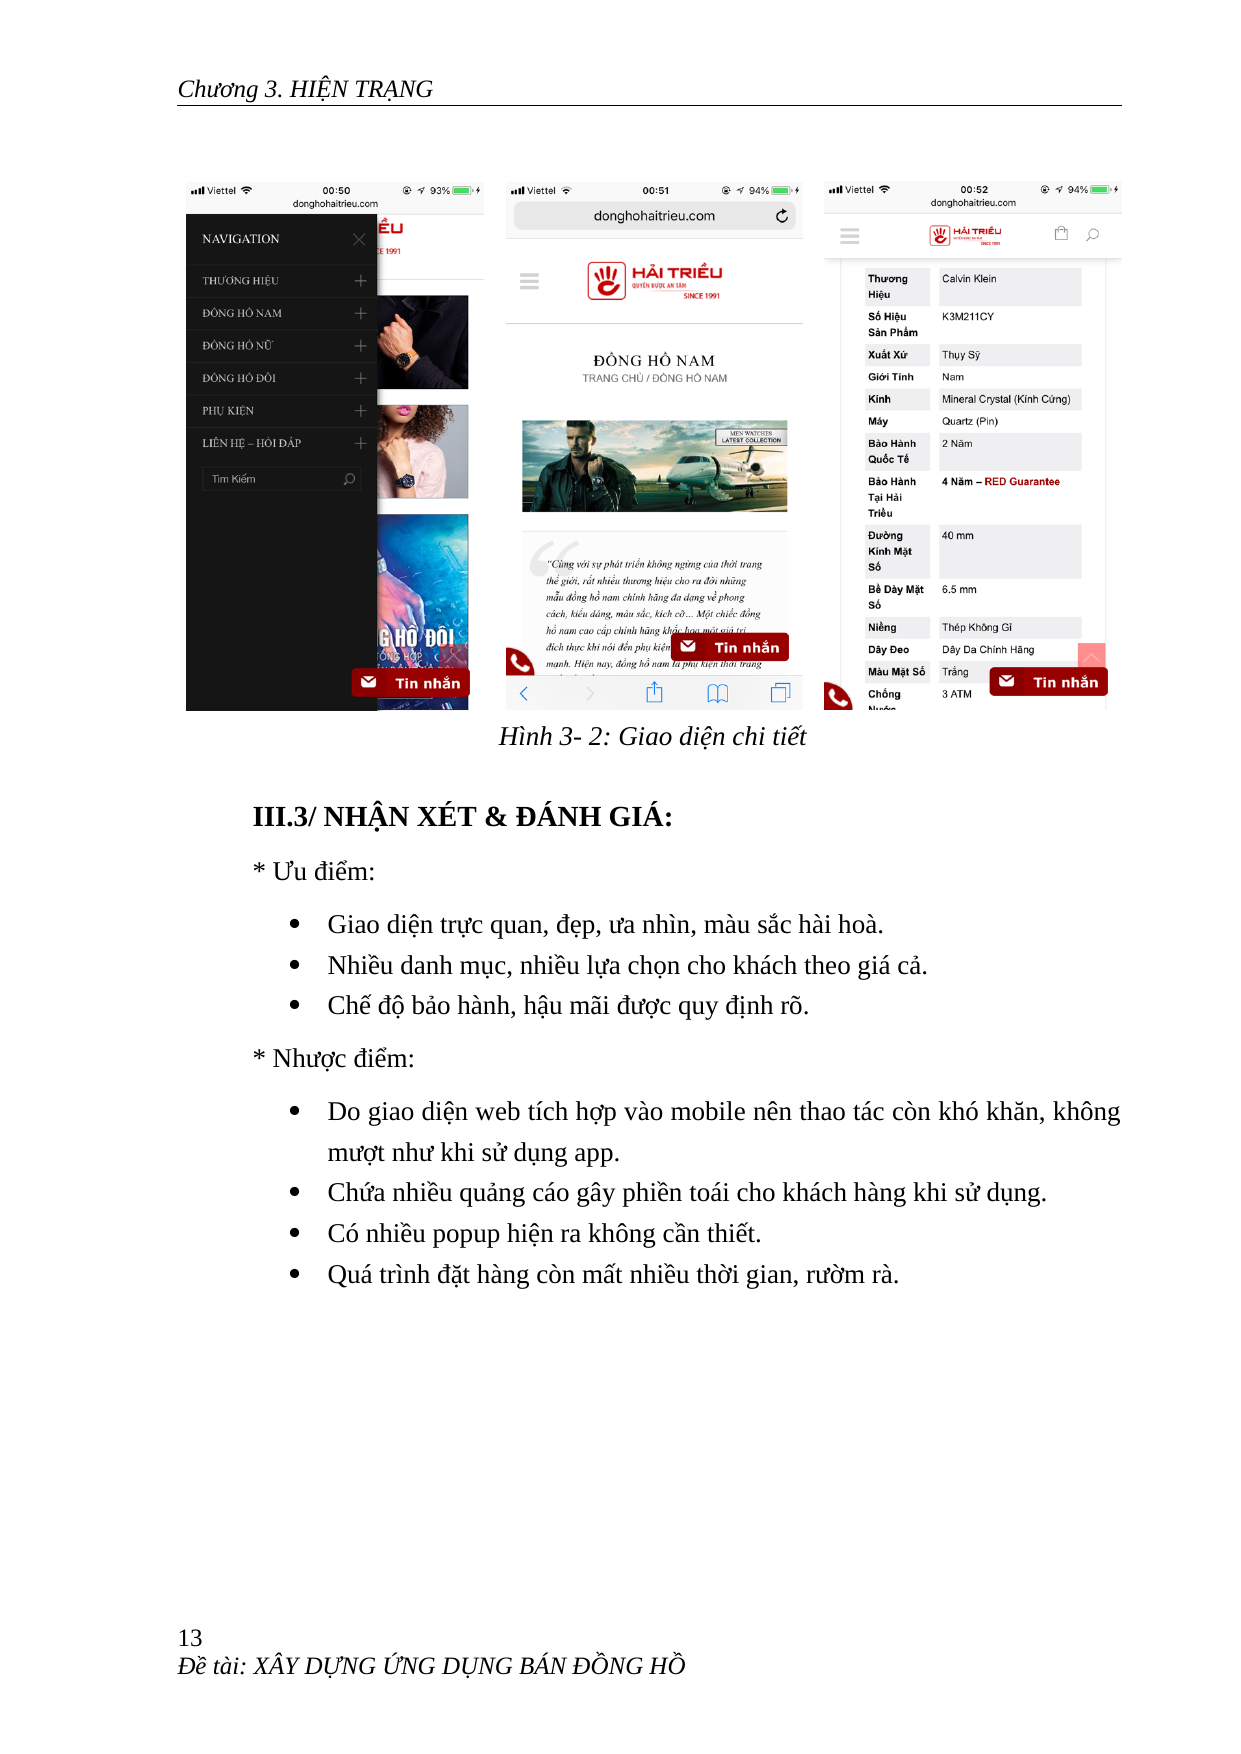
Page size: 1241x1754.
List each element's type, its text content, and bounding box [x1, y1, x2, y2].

text * Nhược điểm: [177, 1043, 1122, 1074]
list Có nhiều popup hiện ra không cần thiết. [290, 1217, 1122, 1248]
list Chế độ bảo hành, hậu mãi được quy định rõ. [290, 989, 1122, 1021]
list Chứa nhiều quảng cáo gây phiền toái cho khách hàng khi sử dụng. [290, 1176, 1122, 1208]
list Nhiều danh mục, nhiều lựa chọn cho khách theo giá cả. [290, 949, 1122, 980]
list Quá trình đặt hàng còn mất nhiều thời gian, rườm rà. [290, 1258, 1122, 1289]
text III.3/ NHẬN XÉT & ĐÁNH GIÁ: [177, 799, 1122, 833]
list Do giao diện web tích hợp vào mobile nên thao tác còn khó khăn, không mượt như khi sử dụng app. [290, 1096, 1122, 1167]
picture [506, 182, 803, 710]
text * Ưu điểm: [177, 855, 1122, 886]
list Giao diện trực quan, đẹp, ưa nhìn, màu sắc hài hoà. [290, 908, 1122, 939]
picture [186, 182, 484, 711]
picture [824, 181, 1122, 710]
